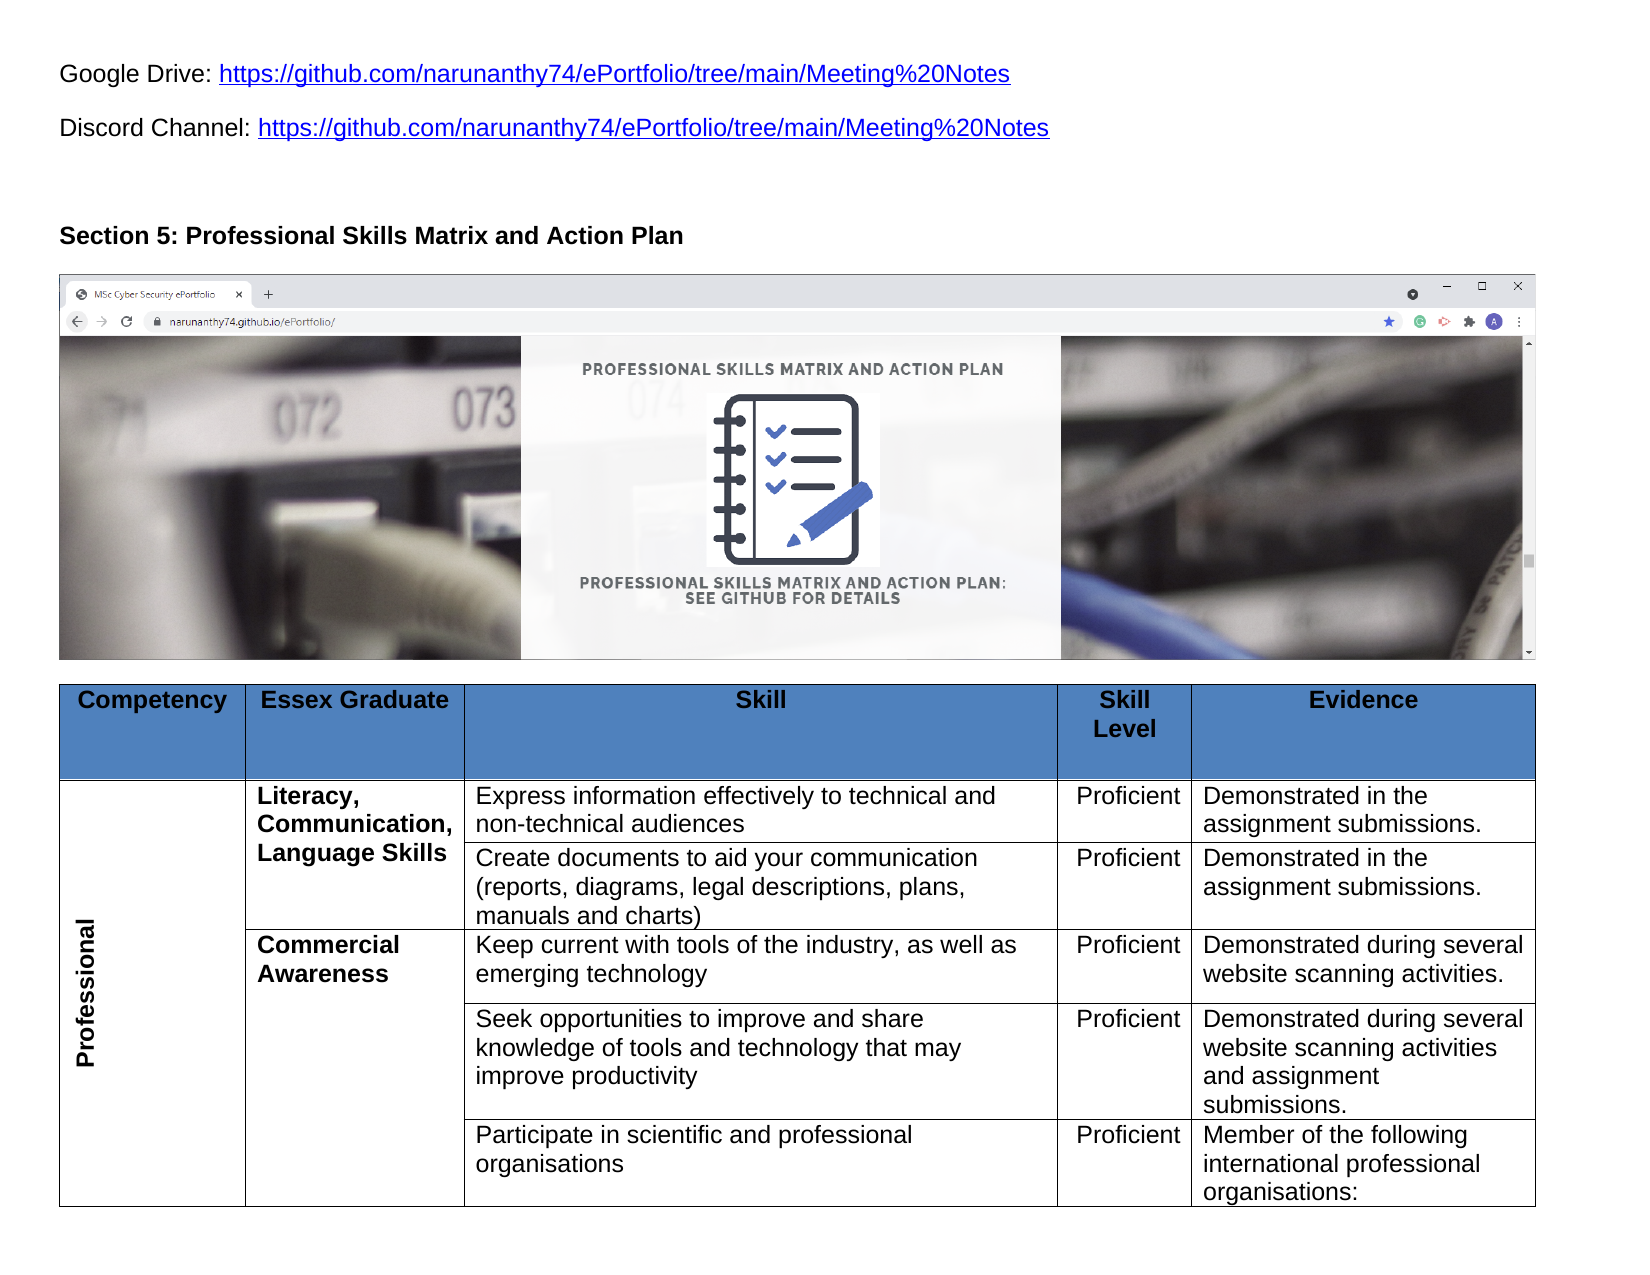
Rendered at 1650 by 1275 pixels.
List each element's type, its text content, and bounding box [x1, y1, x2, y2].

table_cell Commercial Awareness [246, 930, 464, 1206]
text Google Drive: https://github.com/narunanthy74/ePortfolio/tree/main/Meeting%20Notes [59, 59, 1591, 88]
table_header Evidence [1192, 685, 1535, 779]
table_cell Literacy, Communication, Language Skills [246, 781, 464, 929]
table_cell Demonstrated in the assignment submissions. [1192, 843, 1535, 929]
table_cell Seek opportunities to improve and share knowledge of tools and technology that may improve productivity [465, 1004, 1057, 1119]
picture [59, 274, 1536, 660]
table_cell Professional [60, 781, 245, 1206]
table_header Competency [60, 685, 245, 779]
table_header Skill Level [1058, 685, 1191, 779]
table_header Essex Graduate [246, 685, 464, 779]
table_cell Proficient [1058, 843, 1191, 929]
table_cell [465, 1120, 1057, 1206]
table_cell Create documents to aid your communication (reports, diagrams, legal descriptions, plans, manuals and charts) [465, 843, 1057, 929]
table_cell Proficient [1058, 930, 1191, 1003]
table_header Skill [465, 685, 1057, 779]
table_cell Keep current with tools of the industry, as well as emerging technology [465, 930, 1057, 1003]
table_cell Express information effectively to technical and non-technical audiences [465, 781, 1057, 842]
table_cell Demonstrated during several website scanning activities and assignment submissions. [1192, 1004, 1535, 1119]
text Section 5: Professional Skills Matrix and Action Plan [59, 221, 1591, 249]
table_cell Demonstrated in the assignment submissions. [1192, 781, 1535, 842]
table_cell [1192, 1120, 1535, 1206]
table_cell Demonstrated during several website scanning activities. [1192, 930, 1535, 1003]
text Discord Channel: https://github.com/narunanthy74/ePortfolio/tree/main/Meeting%20Notes [59, 113, 1591, 142]
table_cell Proficient [1058, 781, 1191, 842]
table_cell Proficient [1058, 1120, 1191, 1206]
table_cell Proficient [1058, 1004, 1191, 1119]
